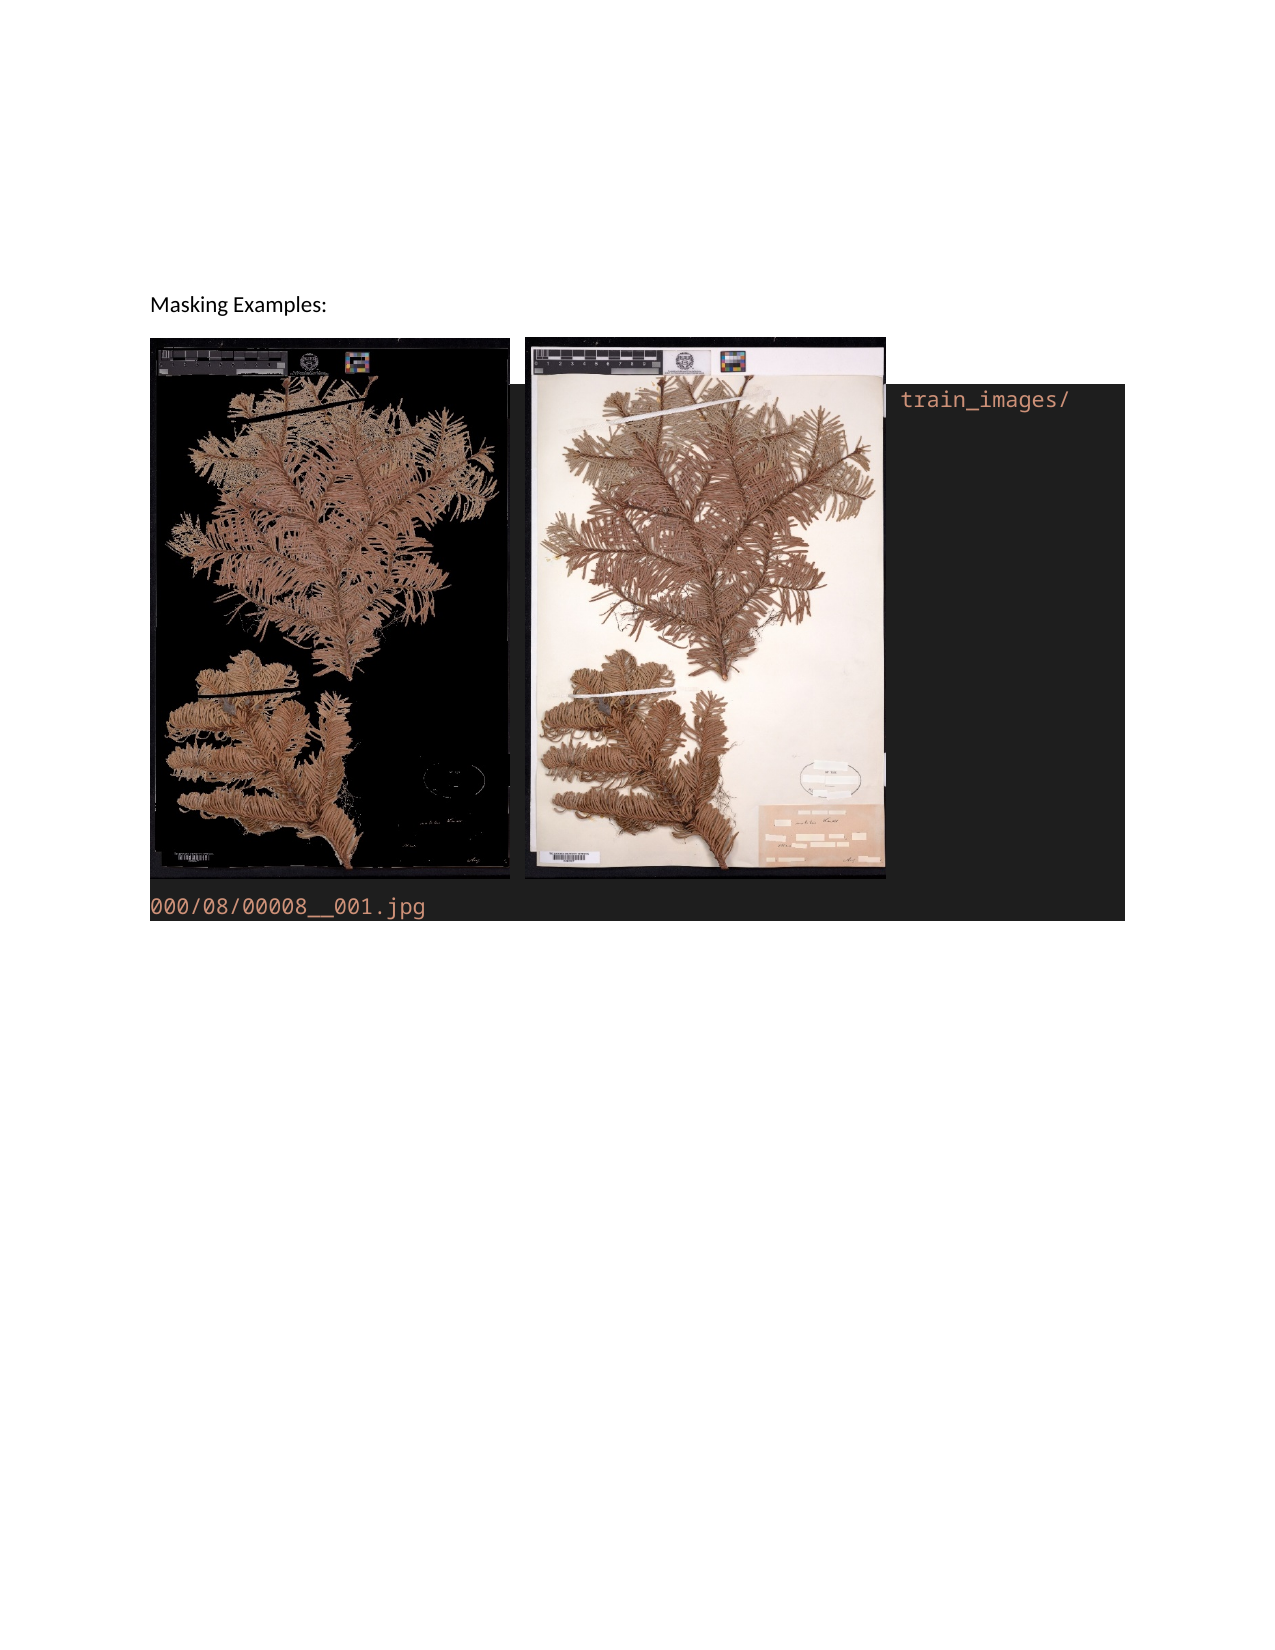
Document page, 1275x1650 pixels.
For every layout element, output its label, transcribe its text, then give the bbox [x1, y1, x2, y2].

picture [525, 337, 886, 879]
picture [150, 338, 510, 879]
text Masking Examples: [150, 291, 1125, 319]
